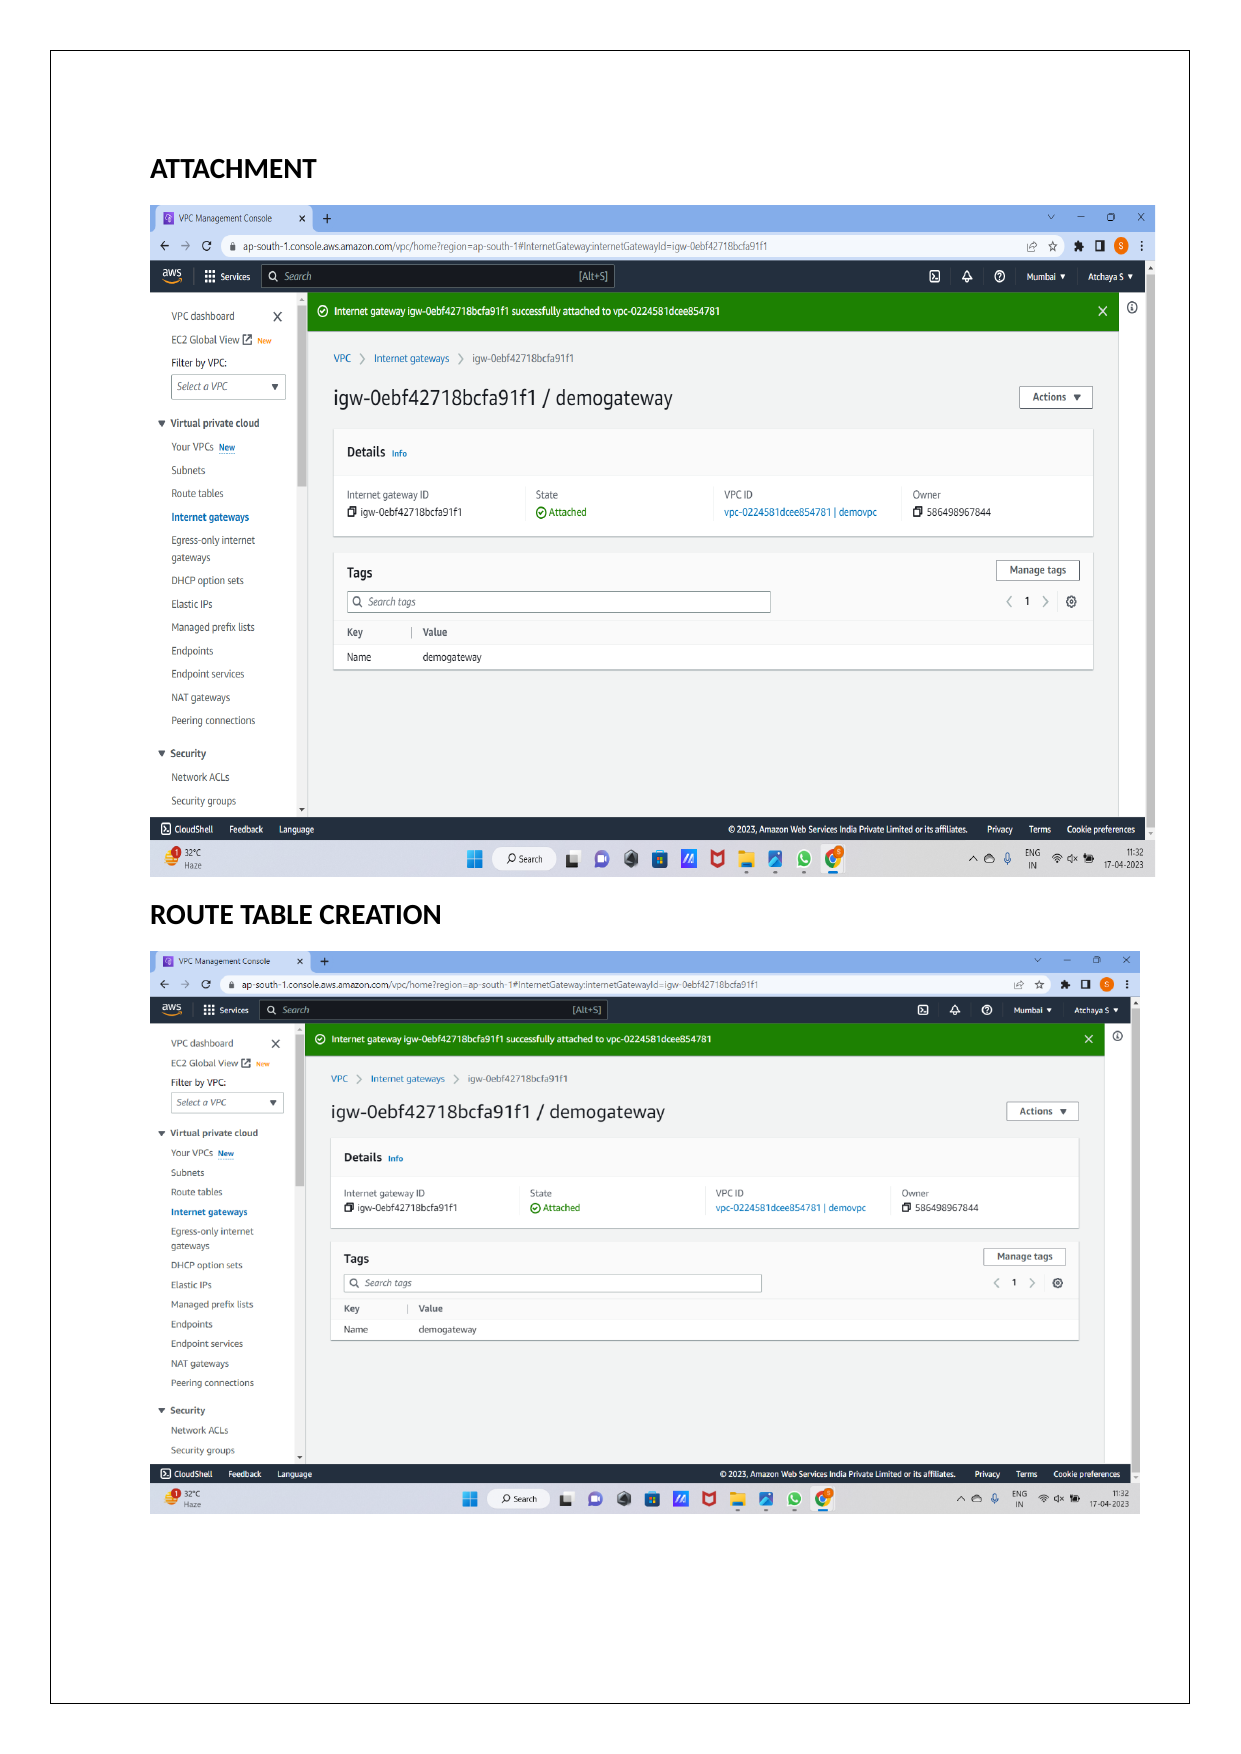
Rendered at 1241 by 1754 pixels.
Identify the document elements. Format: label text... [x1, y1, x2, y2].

text ROUTE TABLE CREATION [150, 896, 1090, 931]
text ATTACHMENT [150, 150, 1090, 186]
picture [150, 205, 1156, 877]
picture [150, 951, 1140, 1514]
